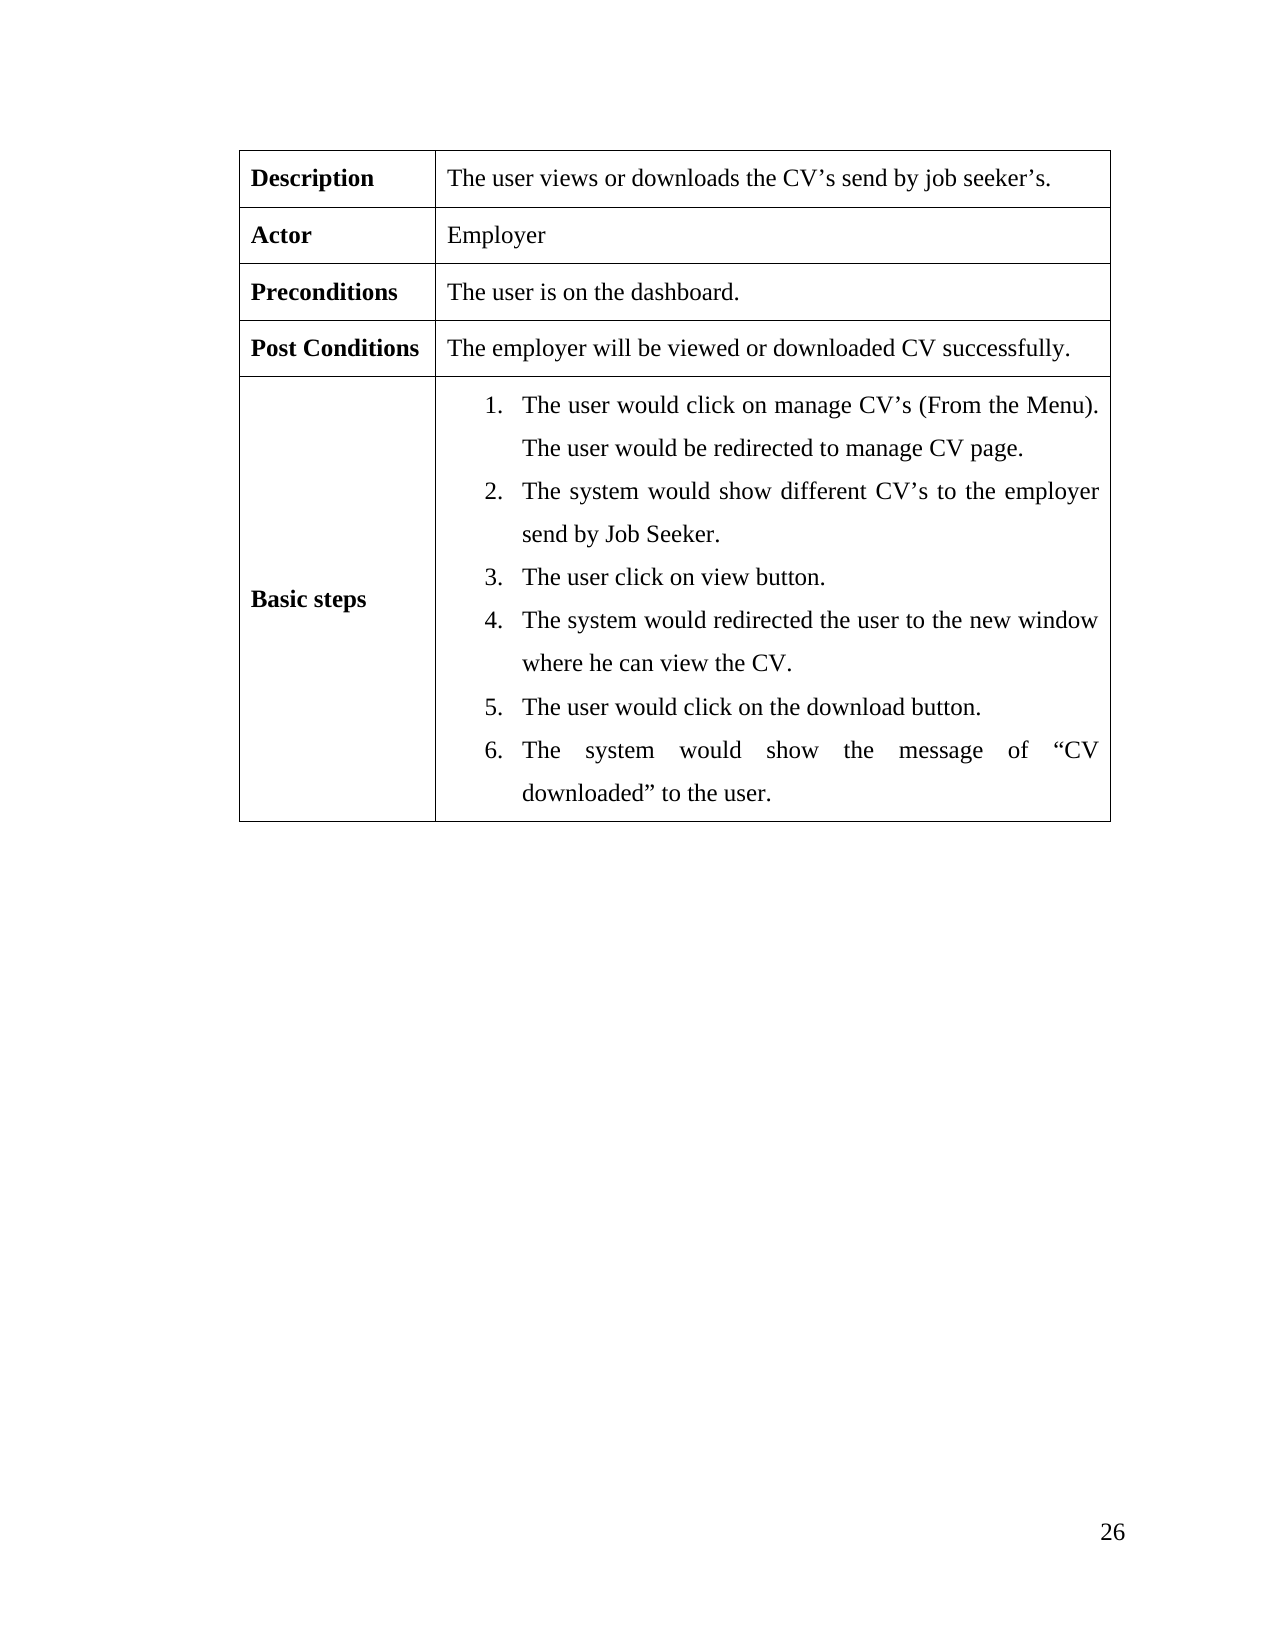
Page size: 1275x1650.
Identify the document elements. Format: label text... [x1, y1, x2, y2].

table_cell The user is on the dashboard. [436, 264, 1110, 320]
table_cell The user would click on manage CV’s (From the Menu). The user would be redirected to manage CV page. The system would show different CV’s to the employer send by Job Seeker. The user click on view button. The system would redirected the user to the new window where he can view the CV. The user would click on the download button. The system would show the message of “CV downloaded” to the user. [436, 377, 1110, 821]
table_cell Post Conditions [240, 321, 435, 376]
table_cell Employer [436, 208, 1110, 263]
table_cell Preconditions [240, 264, 435, 320]
table_cell The user views or downloads the CV’s send by job seeker’s. [436, 151, 1110, 207]
table_cell Description [240, 151, 435, 207]
table_cell Basic steps [240, 377, 435, 821]
table_cell The employer will be viewed or downloaded CV successfully. [436, 321, 1110, 376]
table_cell Actor [240, 208, 435, 263]
